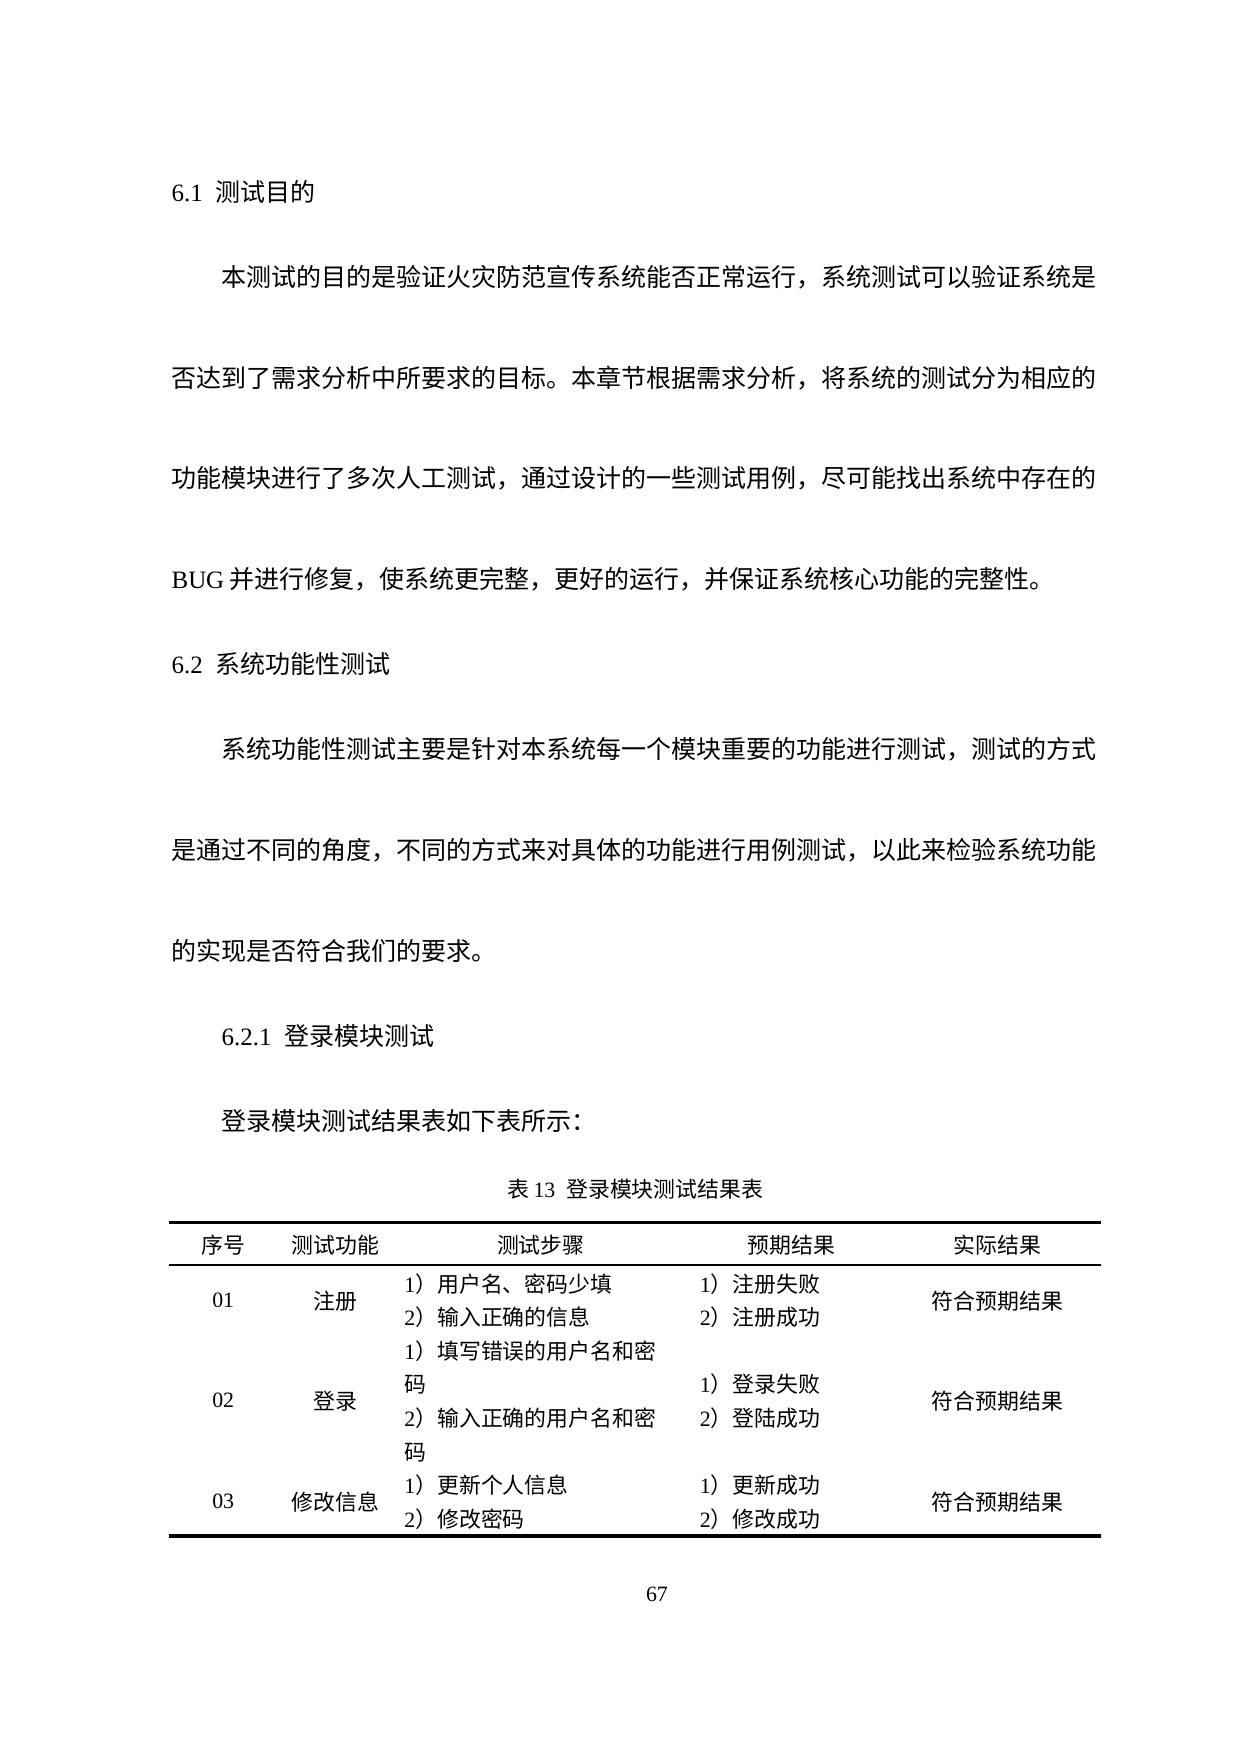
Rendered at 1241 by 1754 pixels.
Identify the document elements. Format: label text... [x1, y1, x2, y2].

table_cell 注册 [277, 1266, 393, 1333]
table_cell 1）填写错误的用户名和密码 2）输入正确的用户名和密码 [393, 1333, 688, 1467]
text 表13 登录模块测试结果表 [171, 1171, 1098, 1205]
table_cell 登录 [277, 1333, 393, 1467]
table_cell 符合预期结果 [894, 1467, 1101, 1534]
table_cell 修改信息 [277, 1467, 393, 1534]
text 6.2.1 登录模块测试 [171, 1001, 1098, 1068]
table_header 预期结果 [688, 1224, 894, 1264]
text 系统功能性测试主要是针对本系统每一个模块重要的功能进行测试，测试的方式是通过不同的角度，不同的方式来对具体的功能进行用例测试，以此来检验系统功能的实现是否符合我们的要求。 [171, 714, 1098, 983]
table_cell 1）更新成功 2）修改成功 [688, 1467, 894, 1534]
table_cell 符合预期结果 [894, 1333, 1101, 1467]
table_header 序号 [169, 1224, 277, 1264]
table_cell 符合预期结果 [894, 1266, 1101, 1333]
table_cell 1）注册失败 2）注册成功 [688, 1266, 894, 1333]
table_cell 1）更新个人信息 2）修改密码 [393, 1467, 688, 1534]
table_cell 03 [169, 1467, 277, 1534]
table_cell 1）登录失败 2）登陆成功 [688, 1333, 894, 1467]
table_cell 02 [169, 1333, 277, 1467]
table_header 测试功能 [277, 1224, 393, 1264]
text 登录模块测试结果表如下表所示： [171, 1086, 1098, 1153]
text 6.1 测试目的 [171, 157, 1098, 224]
text 本测试的目的是验证火灾防范宣传系统能否正常运行，系统测试可以验证系统是否达到了需求分析中所要求的目标。本章节根据需求分析，将系统的测试分为相应的功能模块进行了多次人工测试，通过设计的一些测试用例，尽可能找出系统中存在的BUG并进行修复，使系统更完整，更好的运行，并保证系统核心功能的完整性。 [171, 242, 1098, 611]
text 6.2 系统功能性测试 [171, 629, 1098, 696]
table_header 测试步骤 [393, 1224, 688, 1264]
table_cell 1）用户名、密码少填 2）输入正确的信息 [393, 1266, 688, 1333]
table_header 实际结果 [894, 1224, 1101, 1264]
table_cell 01 [169, 1266, 277, 1333]
